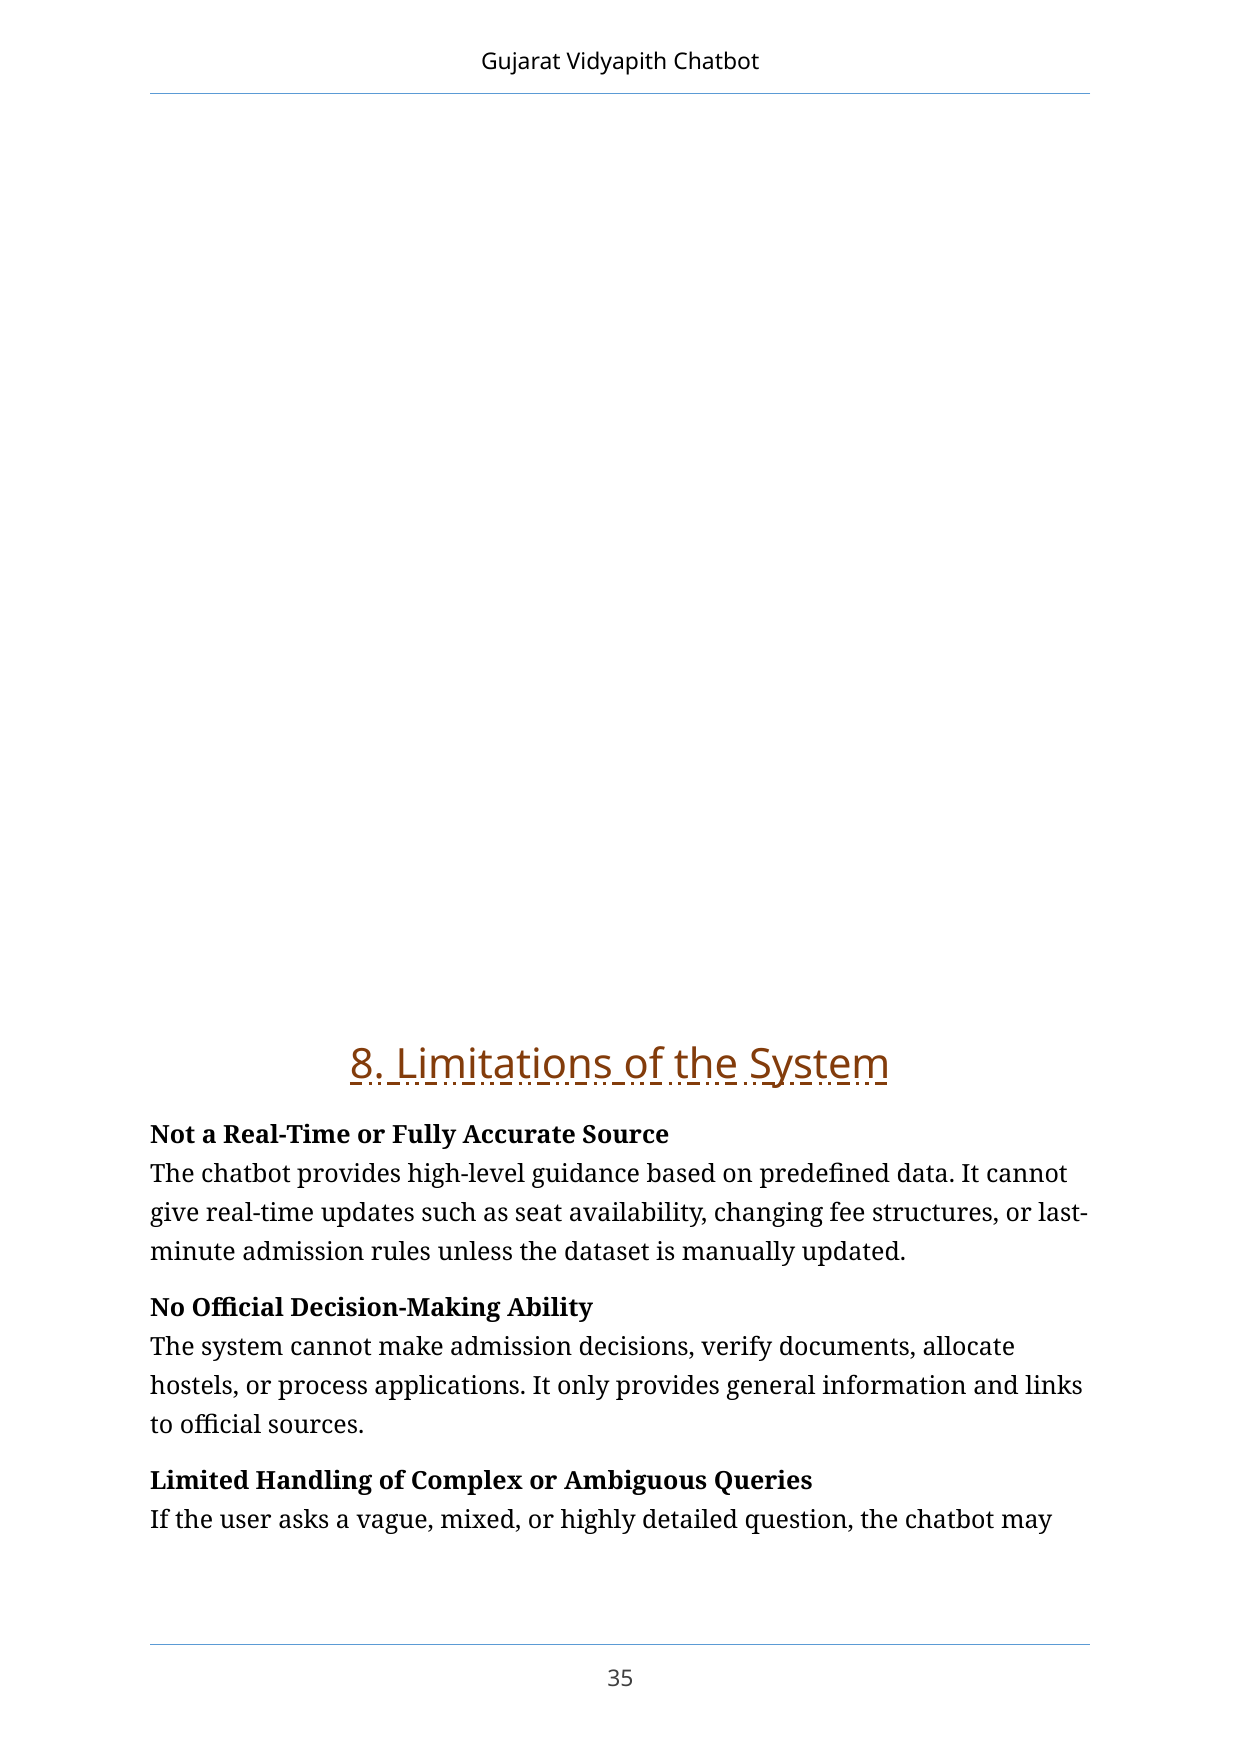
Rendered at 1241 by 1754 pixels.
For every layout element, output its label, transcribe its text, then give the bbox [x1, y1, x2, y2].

text No Official Decision-Making Ability The system cannot make admission decisions, verify documents, allocate hostels, or process applications. It only provides general information and links to official sources. [150, 1289, 1090, 1441]
text 8. Limitations of the System [150, 1034, 1090, 1091]
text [150, 1463, 1090, 1536]
text Not a Real-Time or Fully Accurate Source The chatbot provides high-level guidance based on predefined data. It cannot give real-time updates such as seat availability, changing fee structures, or last-minute admission rules unless the dataset is manually updated. [150, 1116, 1090, 1268]
